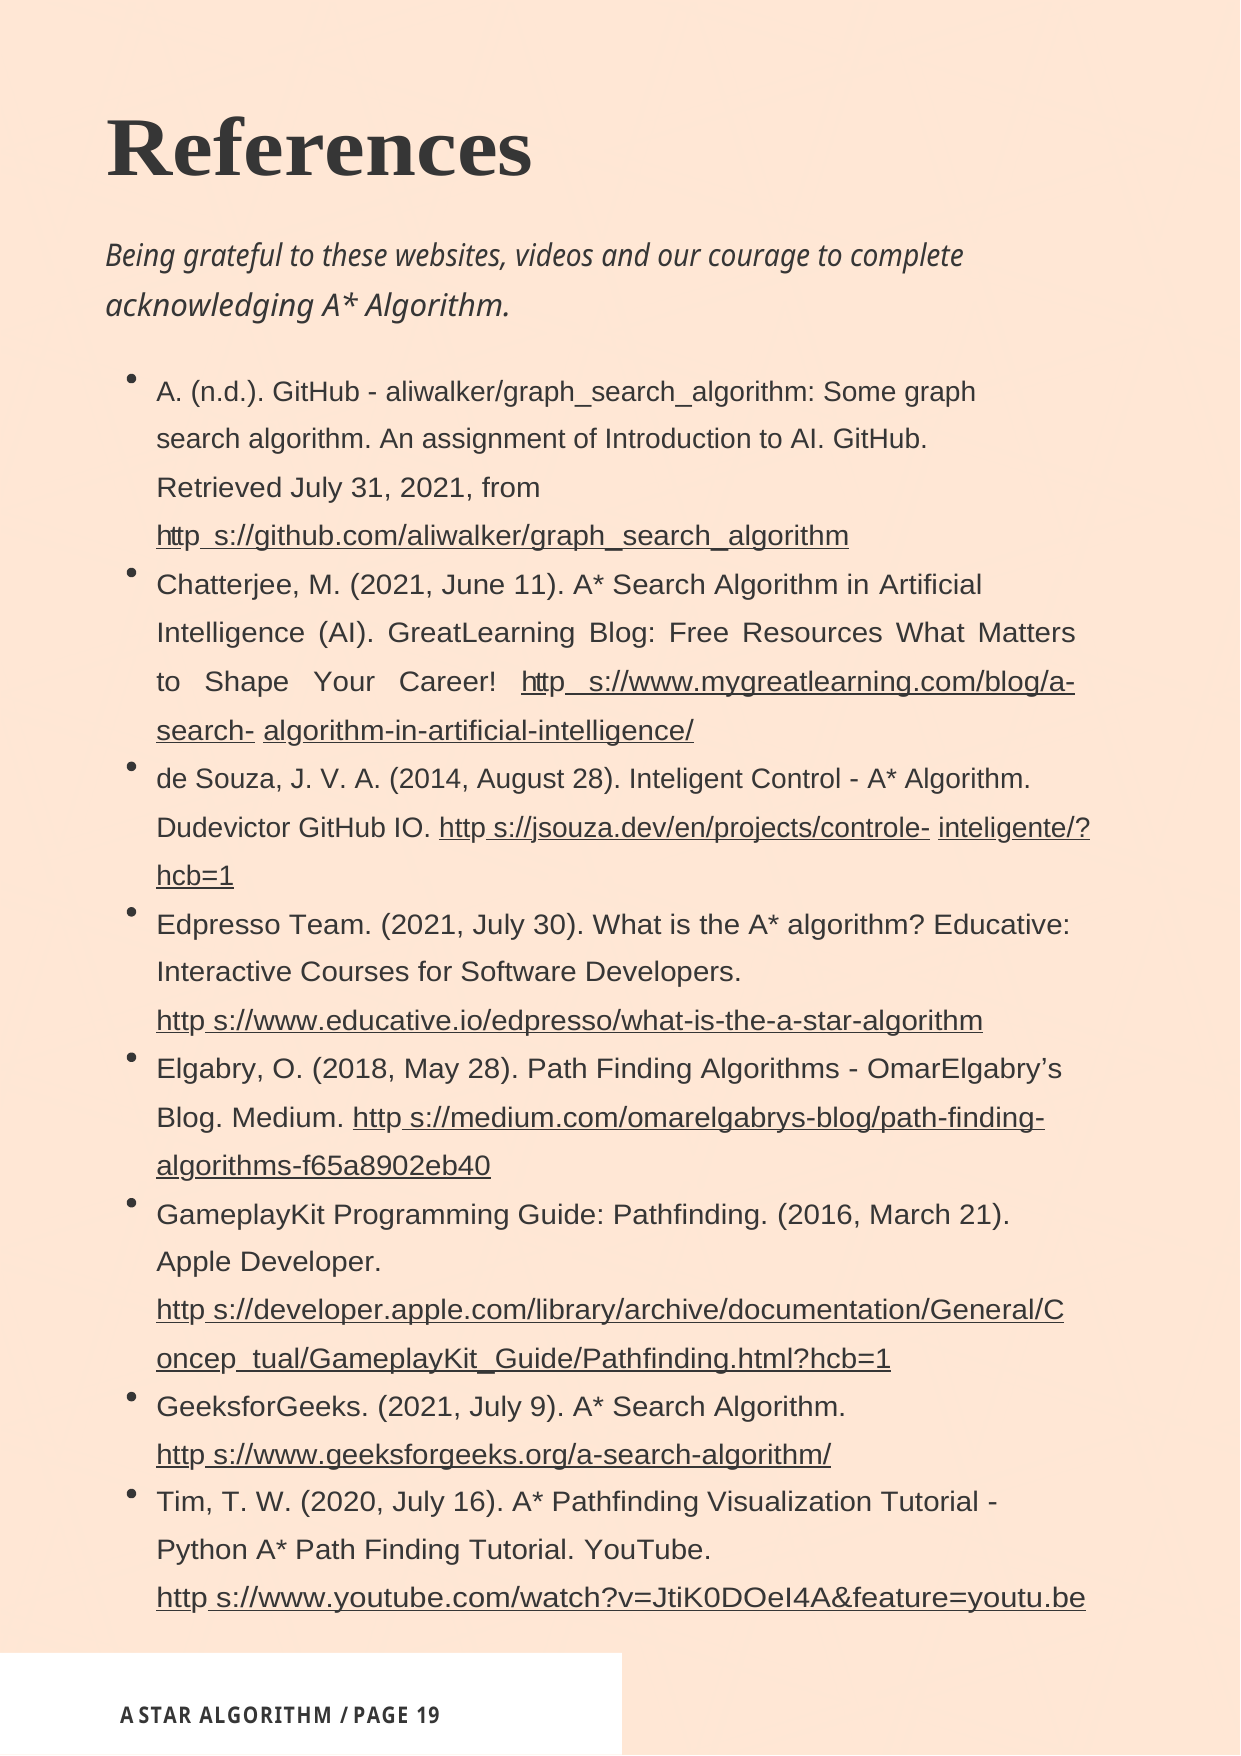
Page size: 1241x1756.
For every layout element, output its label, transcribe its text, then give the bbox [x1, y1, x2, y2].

text http s://www.youtube.com/watch?v=JtiK0DOeI4A&feature=youtu.be [156, 1580, 1144, 1614]
text Retrieved July 31, 2021, from [156, 471, 1144, 503]
text A. (n.d.). GitHub - aliwalker/graph_search_algorithm: Some graph search algorithm. An assignment of Introduction to AI. GitHub. [156, 374, 1024, 455]
subtitle References [106, 97, 1144, 193]
text GameplayKit Programming Guide: Pathfinding. (2016, March 21). Apple Developer. [156, 1197, 1079, 1277]
text http s://developer.apple.com/library/archive/documentation/General/C oncep tual/GameplayKit_Guide/Pathfinding.html?hcb=1 GeeksforGeeks. (2021, July 9). A* Search Algorithm. [156, 1292, 1103, 1423]
text A STAR ALGORITHM / PAGE 19 [120, 1699, 1144, 1730]
text Tim, T. W. (2020, July 16). A* Pathfinding Visualization Tutorial - Python A* Path Finding Tutorial. YouTube. [156, 1484, 1079, 1565]
text http s://www.educative.io/edpresso/what-is-the-a-star-algorithm Elgabry, O. (2018, May 28). Path Finding Algorithms - OmarElgabry’s Blog. Medium. http s://medium.com/omarelgabrys-blog/path-finding- algorithms-f65a8902eb40 [156, 1002, 1065, 1182]
text http s://github.com/aliwalker/graph_search_algorithm Chatterjee, M. (2021, June 11). A* Search Algorithm in Artificial [156, 518, 987, 601]
text http s://www.geeksforgeeks.org/a-search-algorithm/ [156, 1438, 1144, 1471]
picture [0, 0, 1241, 1755]
text Edpresso Team. (2021, July 30). What is the A* algorithm? Educative: Interactive Courses for Software Developers. [156, 907, 1074, 988]
subtitle Being grateful to these websites, videos and our courage to complete acknowledging A* Algorithm. [105, 233, 1144, 326]
text Intelligence (AI). GreatLearning Blog: Free Resources What Matters to Shape Your Career! http s://www.mygreatlearning.com/blog/a-search- algorithm-in-artificial-intelligence/ [156, 616, 1075, 746]
text de Souza, J. V. A. (2014, August 28). Inteligent Control - A* Algorithm. Dudevictor GitHub IO. http s://jsouza.dev/en/projects/controle- inteligente/?hcb=1 [156, 761, 1144, 892]
